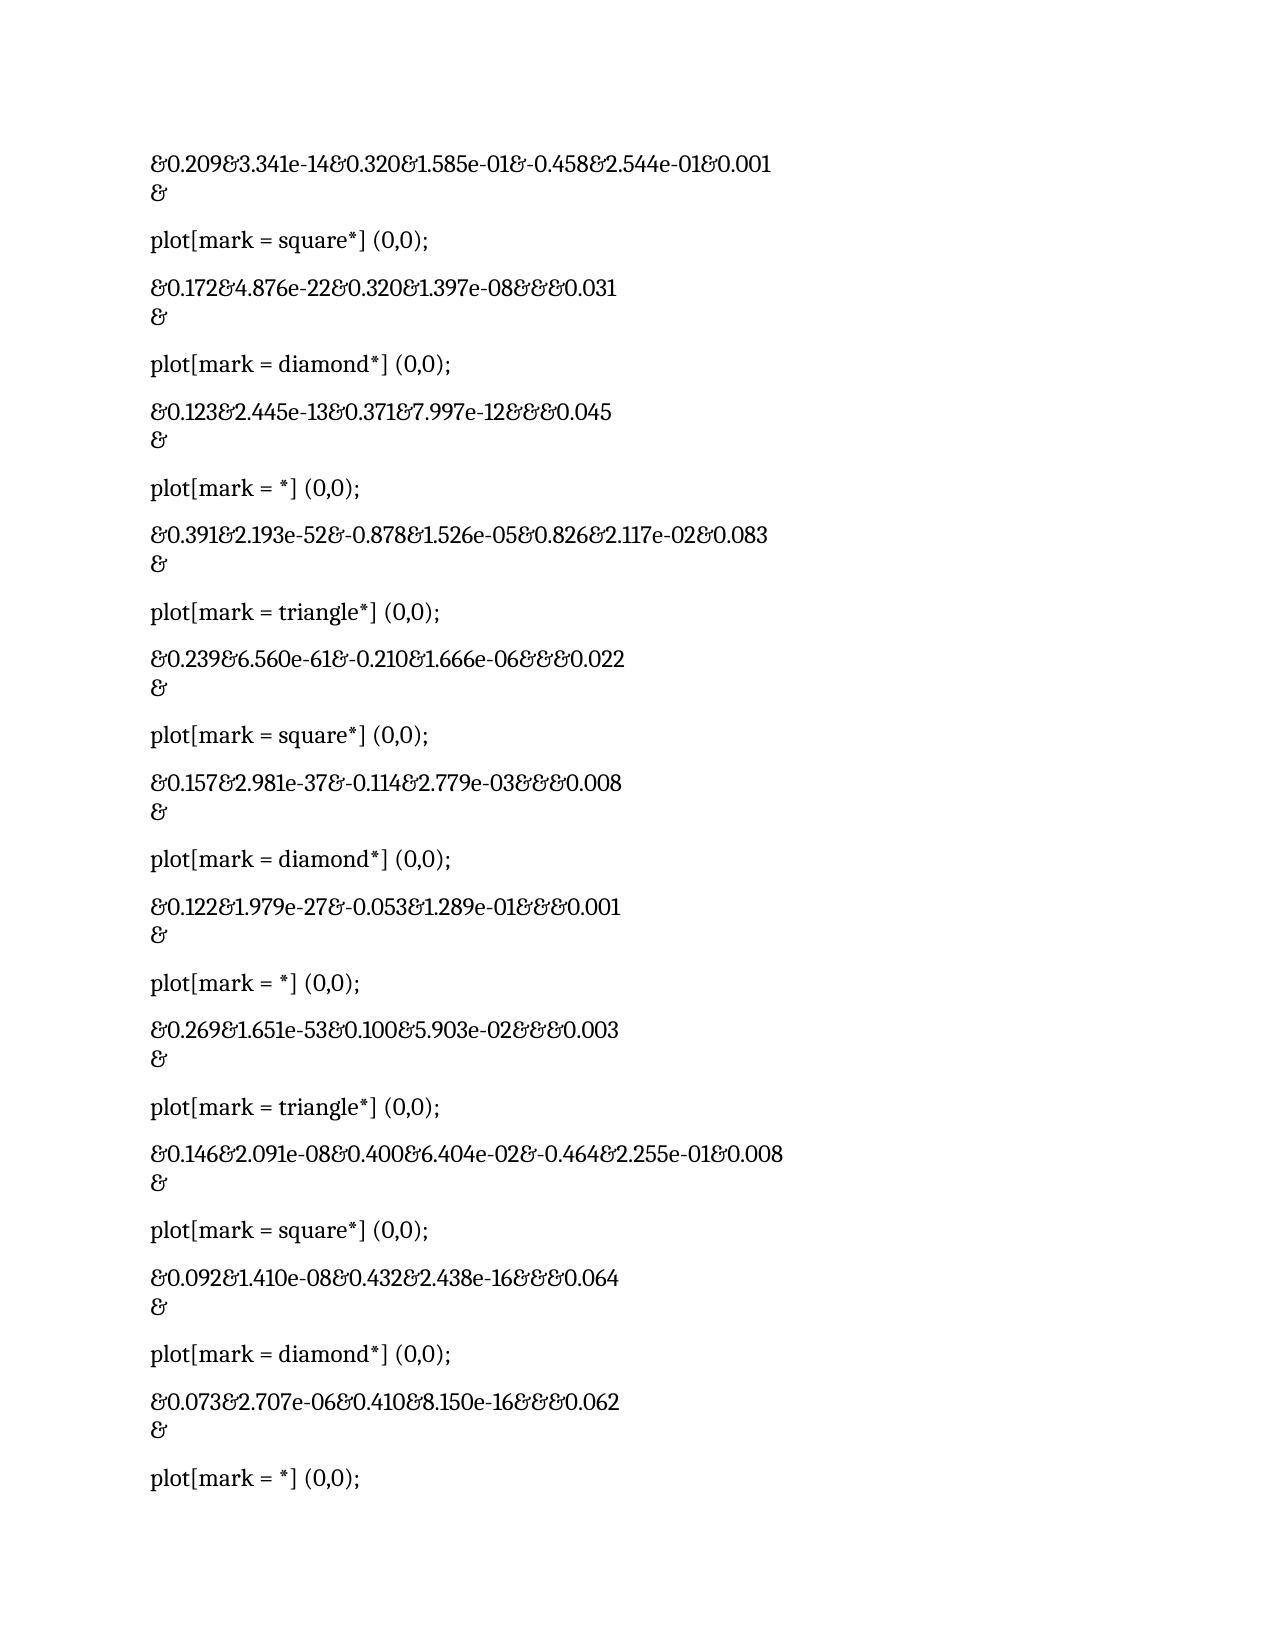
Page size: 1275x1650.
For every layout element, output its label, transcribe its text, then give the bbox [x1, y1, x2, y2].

text plot[mark = *] (0,0); [150, 969, 1125, 997]
text &0.092&1.410e-08&0.432&2.438e-16&&&0.064 & [150, 1264, 1125, 1321]
text &0.122&1.979e-27&-0.053&1.289e-01&&&0.001 & [150, 892, 1125, 950]
text plot[mark = triangle*] (0,0); [150, 1092, 1125, 1121]
text plot[mark = square*] (0,0); [150, 721, 1125, 750]
text plot[mark = diamond*] (0,0); [150, 1340, 1125, 1369]
text plot[mark = diamond*] (0,0); [150, 845, 1125, 874]
text plot[mark = square*] (0,0); [150, 1216, 1125, 1245]
text &0.239&6.560e-61&-0.210&1.666e-06&&&0.022 & [150, 645, 1125, 702]
text &0.269&1.651e-53&0.100&5.903e-02&&&0.003 & [150, 1016, 1125, 1074]
text &0.209&3.341e-14&0.320&1.585e-01&-0.458&2.544e-01&0.001 & [150, 150, 1125, 207]
text &0.146&2.091e-08&0.400&6.404e-02&-0.464&2.255e-01&0.008 & [150, 1140, 1125, 1197]
text plot[mark = diamond*] (0,0); [150, 350, 1125, 379]
text &0.123&2.445e-13&0.371&7.997e-12&&&0.045 & [150, 397, 1125, 455]
text &0.391&2.193e-52&-0.878&1.526e-05&0.826&2.117e-02&0.083 & [150, 521, 1125, 579]
text plot[mark = *] (0,0); [150, 1464, 1125, 1492]
text &0.172&4.876e-22&0.320&1.397e-08&&&0.031 & [150, 274, 1125, 331]
text plot[mark = *] (0,0); [150, 474, 1125, 502]
text &0.157&2.981e-37&-0.114&2.779e-03&&&0.008 & [150, 769, 1125, 826]
text plot[mark = square*] (0,0); [150, 226, 1125, 255]
text plot[mark = triangle*] (0,0); [150, 597, 1125, 626]
text &0.073&2.707e-06&0.410&8.150e-16&&&0.062 & [150, 1387, 1125, 1445]
